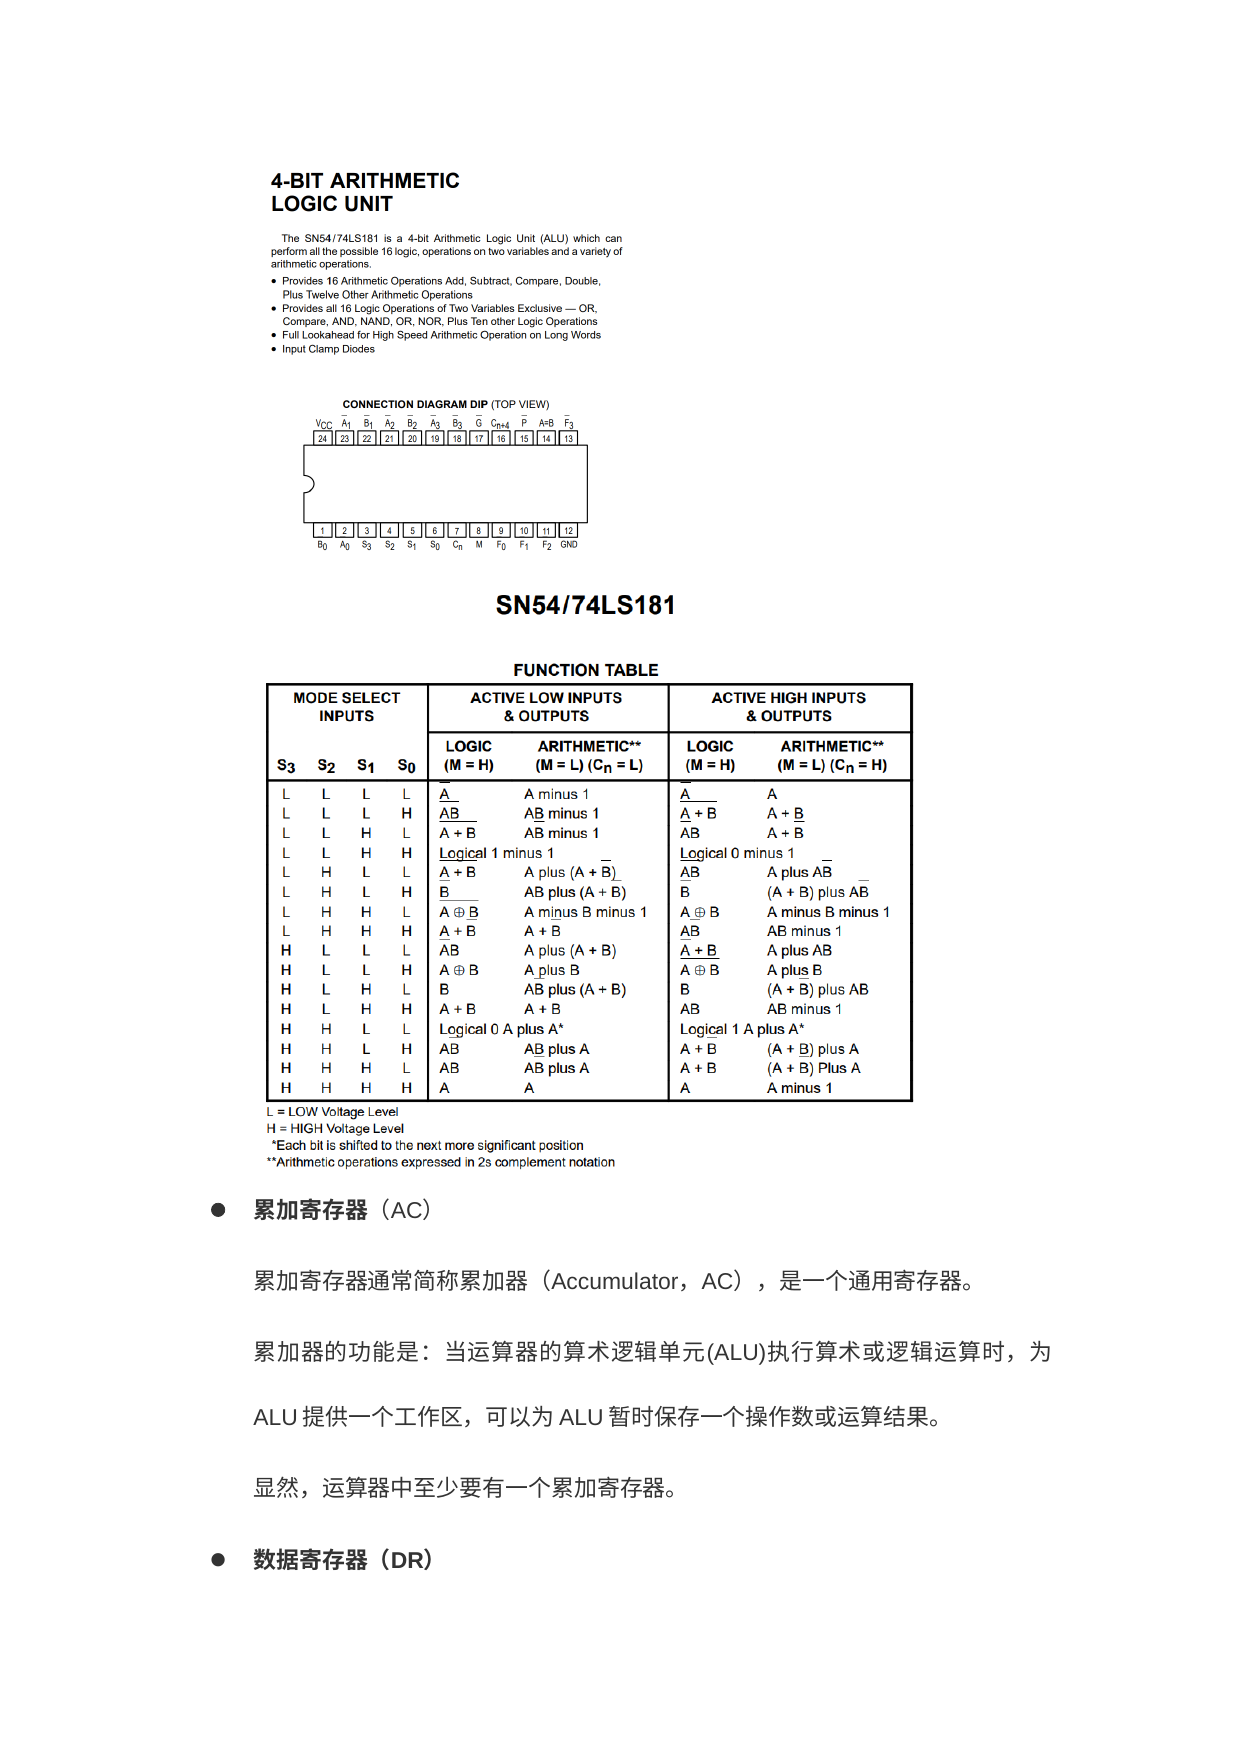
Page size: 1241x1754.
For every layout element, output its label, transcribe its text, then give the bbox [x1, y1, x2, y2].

text 显然，运算器中至少要有一个累加寄存器。 [253, 1454, 1053, 1519]
list 数据寄存器（DR） [209, 1526, 1053, 1591]
picture [253, 584, 921, 1170]
text 累加寄存器通常简称累加器（Accumulator，AC），是一个通用寄存器。 [253, 1247, 1053, 1312]
text 累加器的功能是：当运算器的算术逻辑单元(ALU)执行算术或逻辑运算时，为ALU提供一个工作区，可以为ALU暂时保存一个操作数或运算结果。 [253, 1318, 1053, 1448]
list 累加寄存器（AC） [209, 1176, 1053, 1241]
picture [253, 162, 636, 556]
